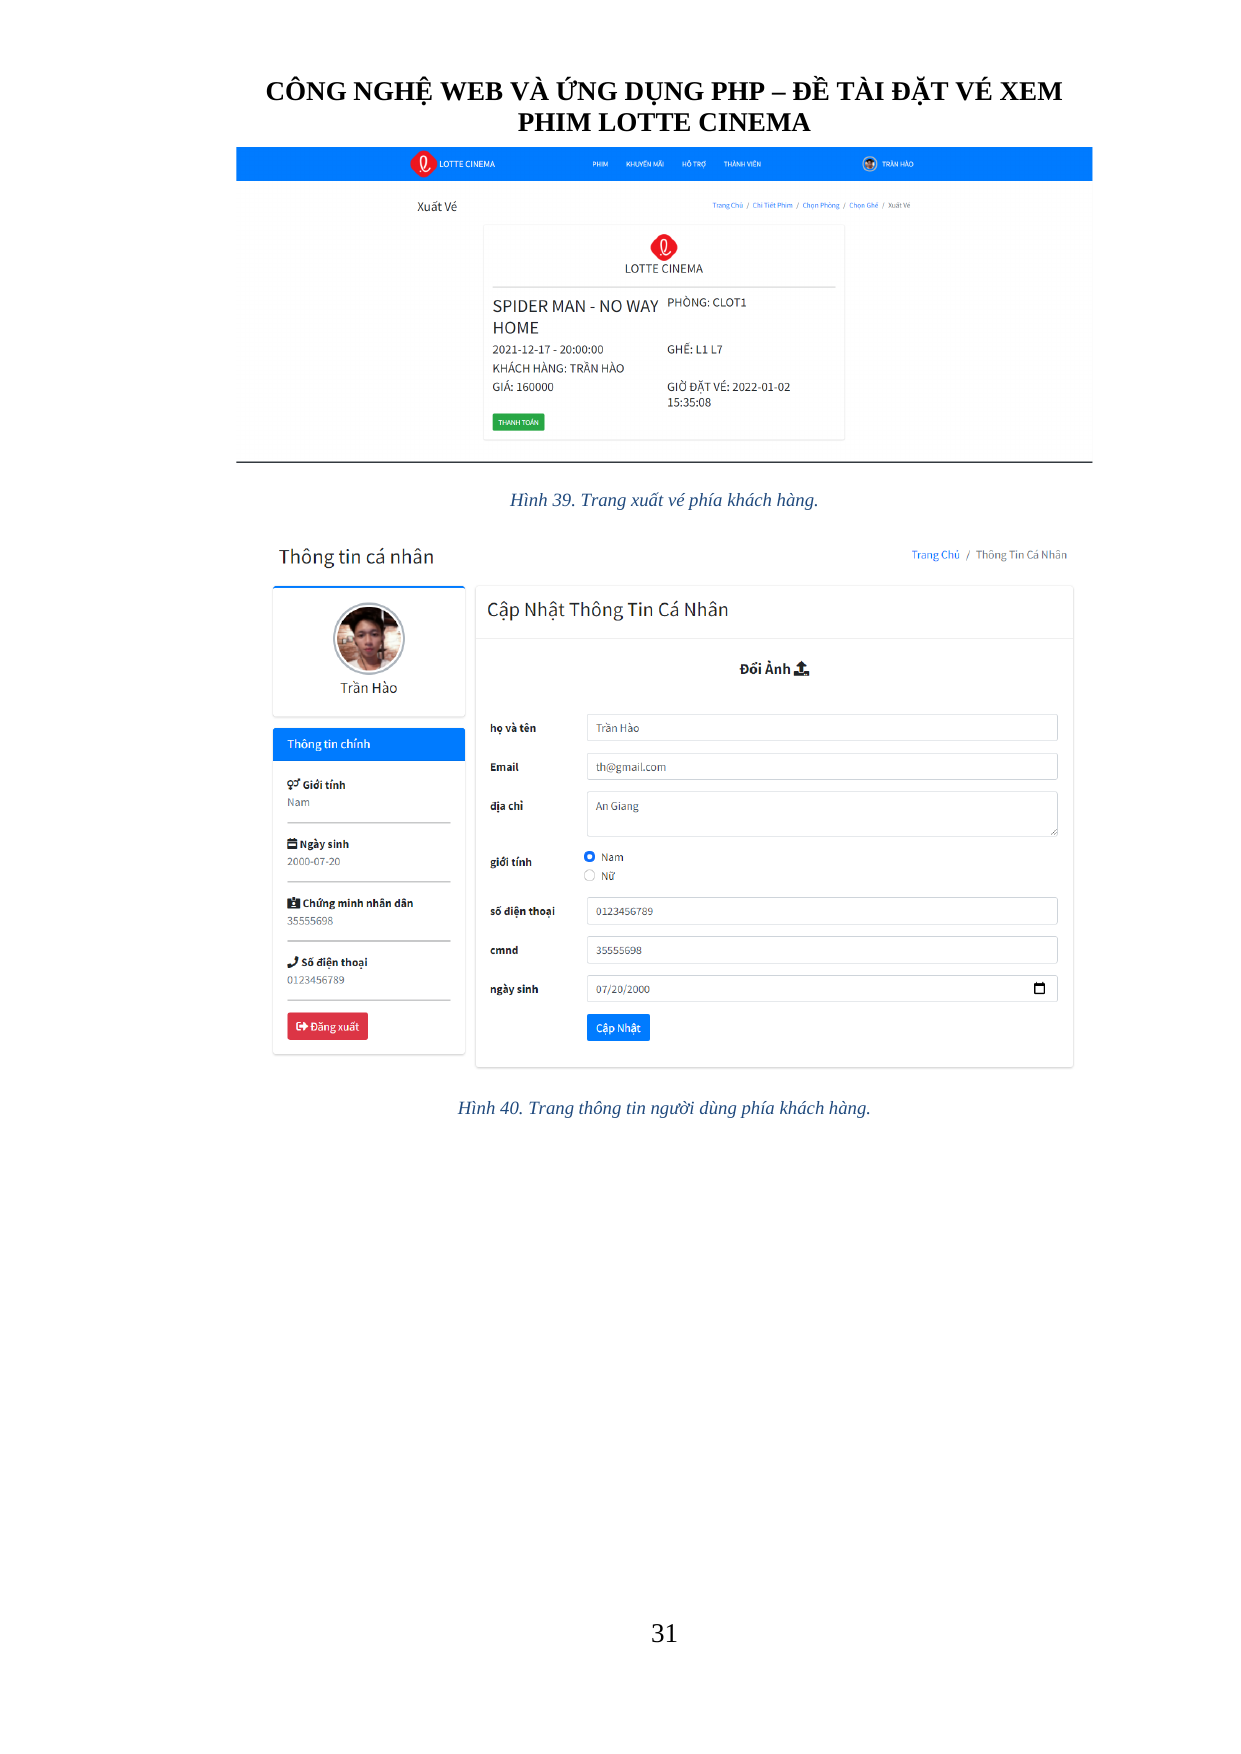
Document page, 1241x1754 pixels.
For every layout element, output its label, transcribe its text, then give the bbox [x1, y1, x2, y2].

picture [236, 147, 1093, 463]
text Hình 40. Trang thông tin người dùng phía khách hàng. [236, 1097, 1092, 1119]
text Hình 39. Trang xuất vé phía khách hàng. [236, 488, 1092, 510]
picture [236, 530, 1093, 1072]
